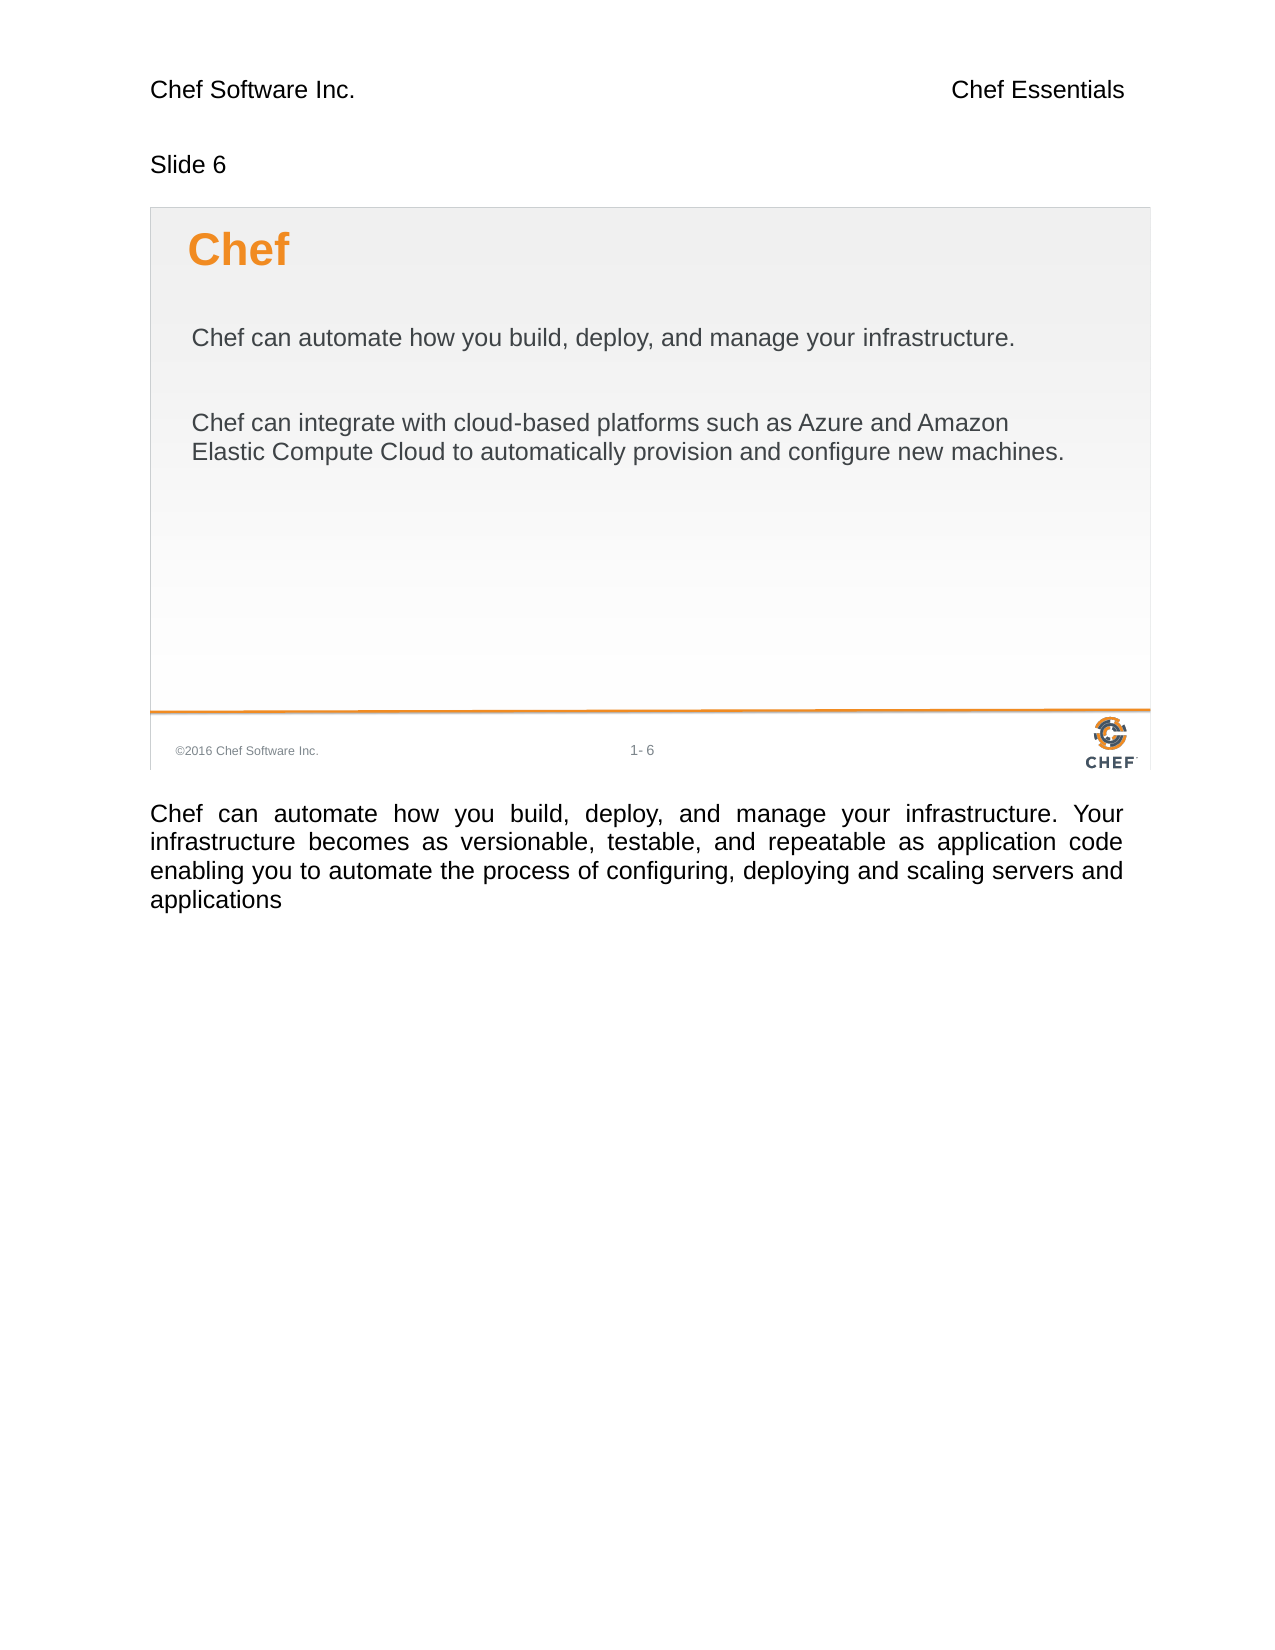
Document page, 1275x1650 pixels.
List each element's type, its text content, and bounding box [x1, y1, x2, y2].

text Chef can automate how you build, deploy, and manage your infrastructure. Your infrastructure becomes as versionable, testable, and repeatable as application code enabling you to automate the process of configuring, deploying and scaling servers and applications [150, 798, 1125, 913]
text Slide 6 [150, 150, 1125, 179]
